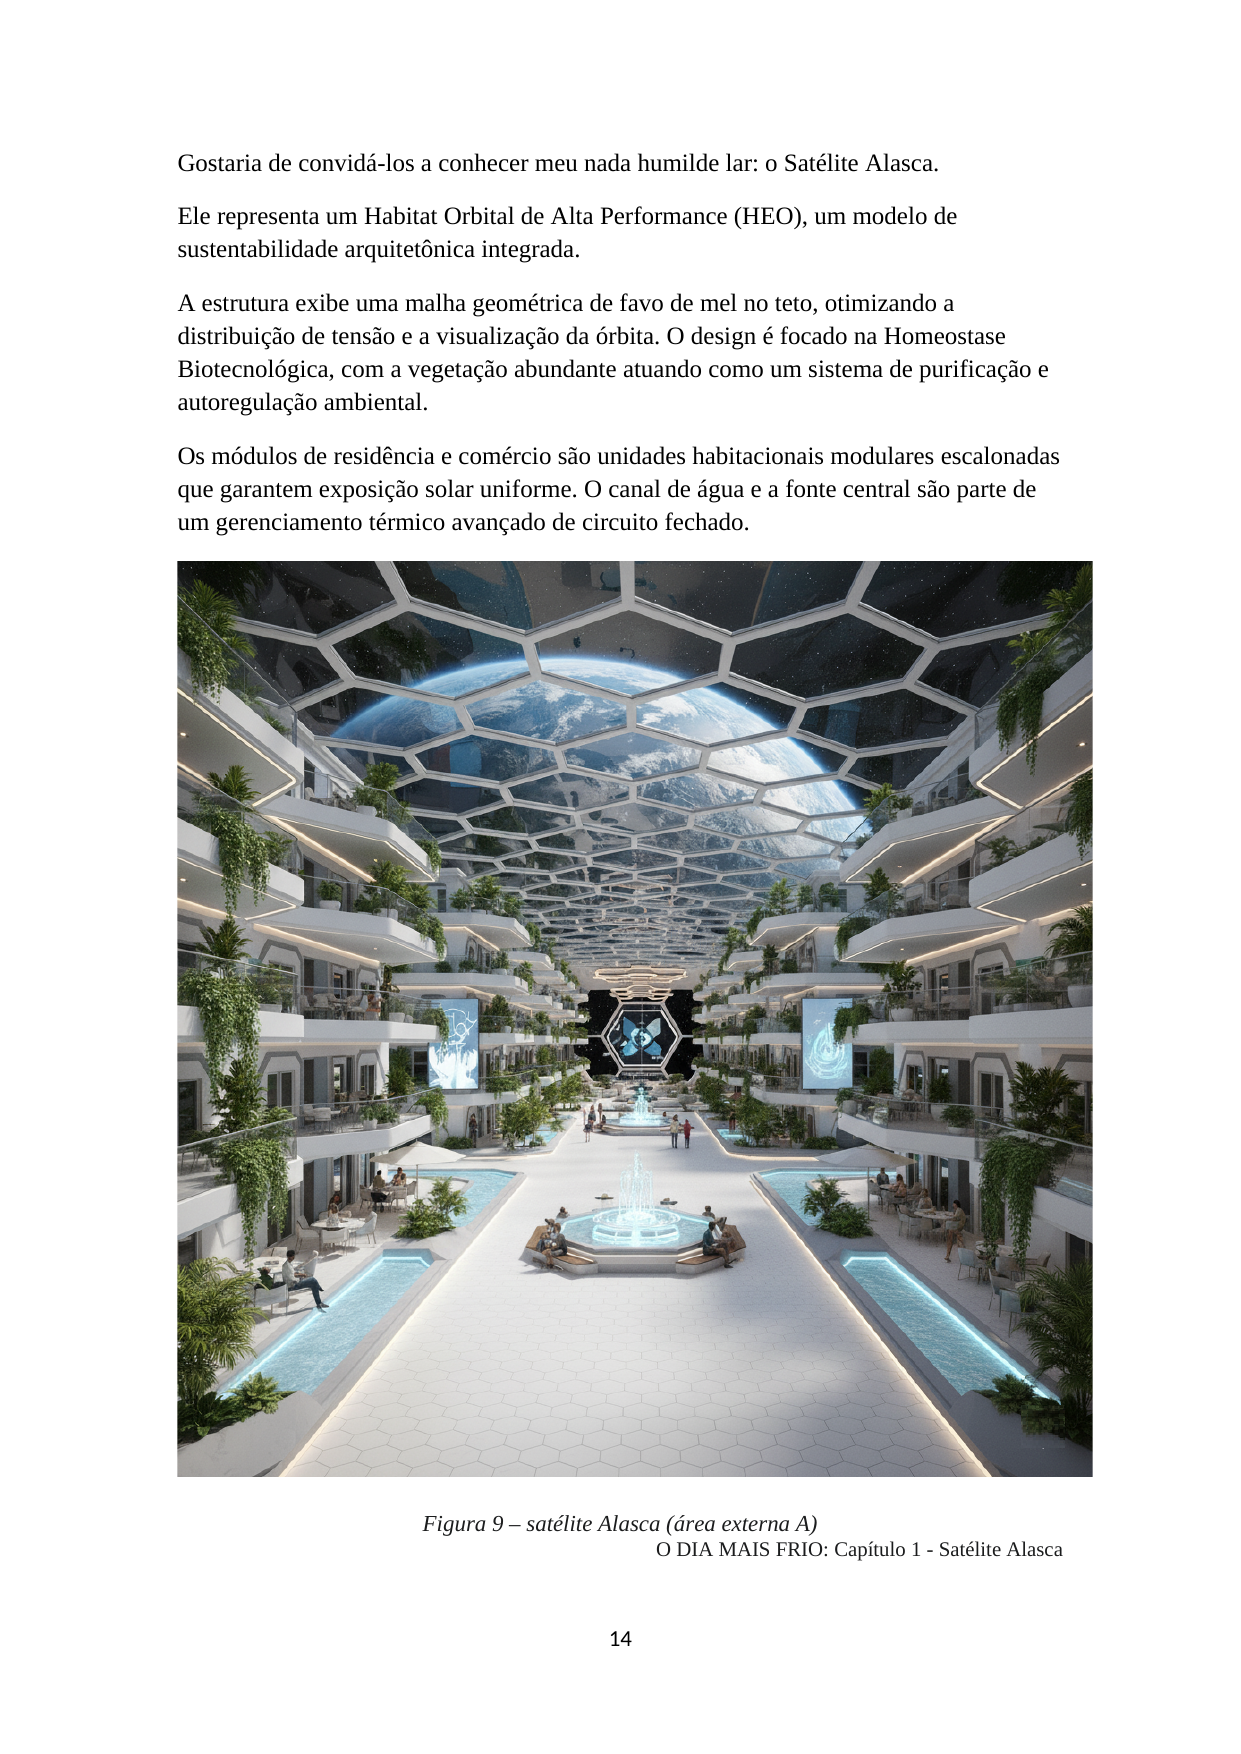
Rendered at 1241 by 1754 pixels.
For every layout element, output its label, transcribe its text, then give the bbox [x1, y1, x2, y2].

text Gostaria de convidá-los a conhecer meu nada humilde lar: o Satélite Alasca. [177, 148, 1063, 176]
text Figura 9 – satélite Alasca (área externa A) [177, 1510, 1063, 1536]
text A estrutura exibe uma malha geométrica de favo de mel no teto, otimizando a distribuição de tensão e a visualização da órbita. O design é focado na Homeostase Biotecnológica, com a vegetação abundante atuando como um sistema de purificação e autoregulação ambiental. [177, 288, 1063, 416]
text O DIA MAIS FRIO: Capítulo 1 - Satélite Alasca [177, 1536, 1063, 1561]
text Os módulos de residência e comércio são unidades habitacionais modulares escalonadas que garantem exposição solar uniforme. O canal de água e a fonte central são parte de um gerenciamento térmico avançado de circuito fechado. [177, 441, 1063, 536]
text Ele representa um Habitat Orbital de Alta Performance (HEO), um modelo de sustentabilidade arquitetônica integrada. [177, 201, 1063, 263]
picture [177, 561, 1093, 1477]
